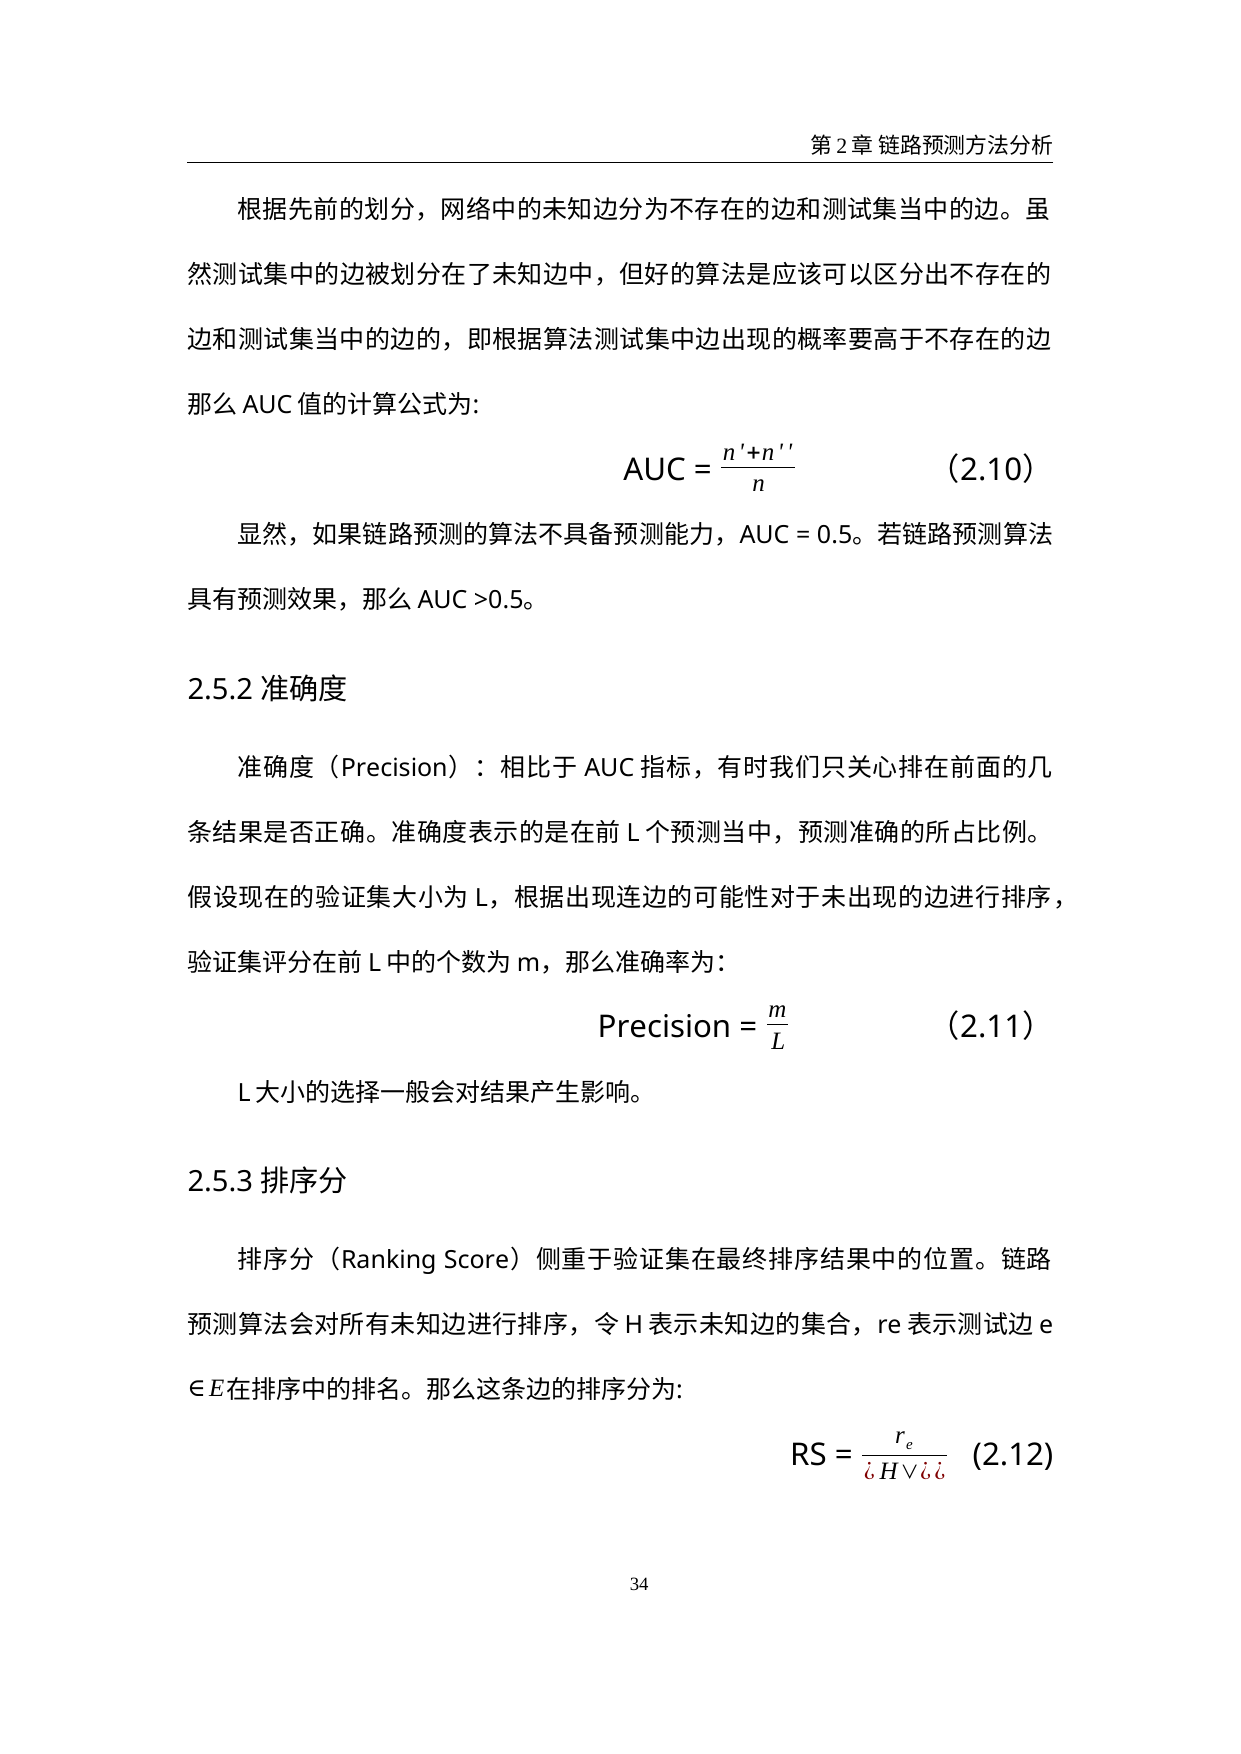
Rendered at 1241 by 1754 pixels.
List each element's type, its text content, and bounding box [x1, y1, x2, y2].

text 2.5.2 准确度 [187, 655, 1053, 720]
text L大小的选择一般会对结果产生影响。 [187, 1058, 1053, 1123]
text Precision = （2.11） [187, 993, 1053, 1058]
text RS = (2.12) [187, 1420, 1053, 1485]
text 准确度（Precision）：相比于 AUC指标，有时我们只关心排在前面的几条结果是否正确。准确度表示的是在前L个预测当中，预测准确的所占比例。假设现在的验证集大小为L，根据出现连边的可能性对于未出现的边进行排序，验证集评分在前 L中的个数为 m，那么准确率为： [187, 733, 1053, 993]
text AUC = （2.10） [187, 435, 1053, 500]
text 根据先前的划分，网络中的未知边分为不存在的边和测试集当中的边。虽然测试集中的边被划分在了未知边中，但好的算法是应该可以区分出不存在的边和测试集当中的边的，即根据算法测试集中边出现的概率要高于不存在的边。那么AUC值的计算公式为: [187, 175, 1053, 435]
text 排序分（Ranking Score）侧重于验证集在最终排序结果中的位置。链路预测算法会对所有未知边进行排序，令H表示未知边的集合，re表示测试边e 在排序中的排名。那么这条边的排序分为: [187, 1225, 1053, 1420]
text 显然，如果链路预测的算法不具备预测能力，AUC = 0.5。若链路预测算法具有预测效果，那么AUC >0.5。 [187, 500, 1053, 630]
text 2.5.3 排序分 [187, 1148, 1053, 1213]
